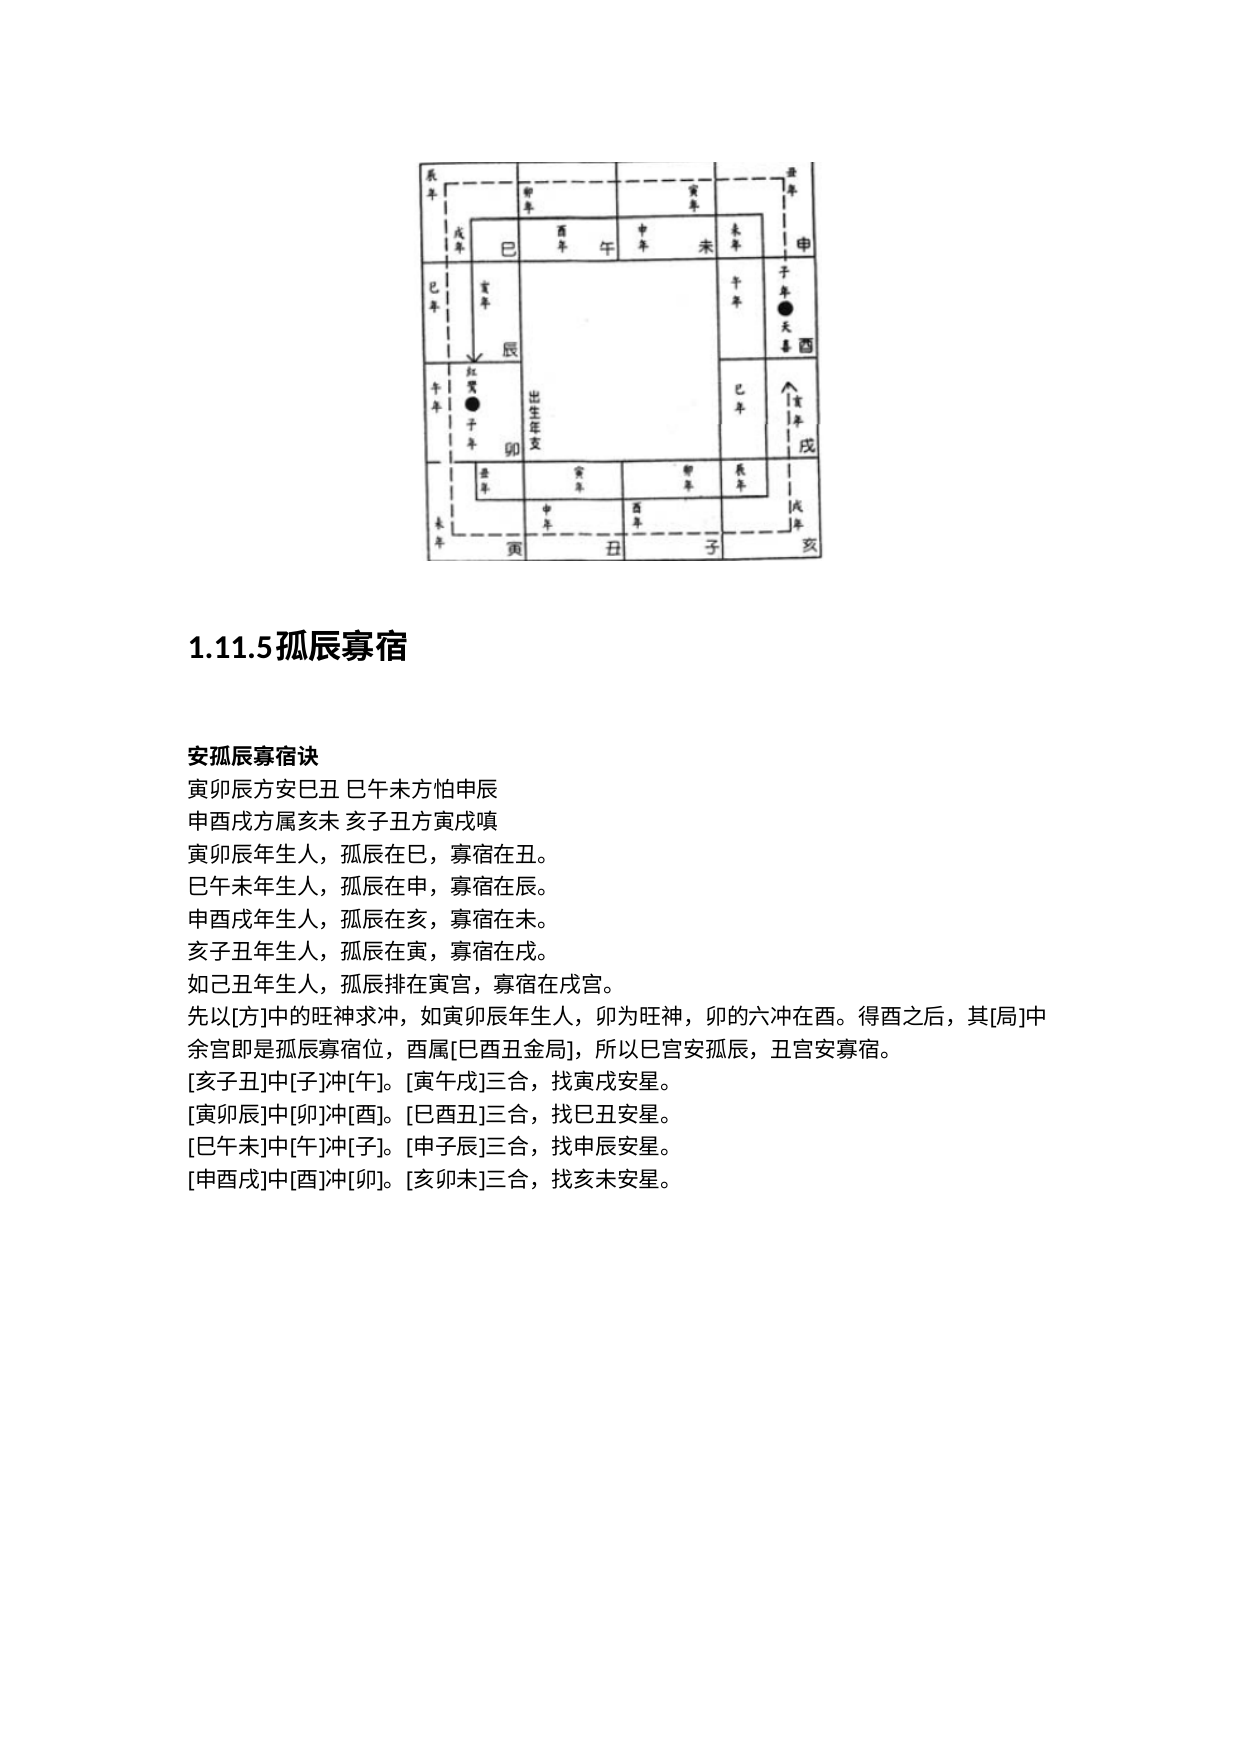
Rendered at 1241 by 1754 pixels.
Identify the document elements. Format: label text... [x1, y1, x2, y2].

text 申酉戌年生人，孤辰在亥，寡宿在未。 [187, 901, 1053, 934]
text 如己丑年生人，孤辰排在寅宫，寡宿在戌宫。 [187, 966, 1053, 999]
text [亥子丑]中[子]冲[午]。[寅午戌]三合，找寅戌安星。 [187, 1064, 1053, 1096]
picture [413, 162, 827, 561]
text 巳午未年生人，孤辰在申，寡宿在辰。 [187, 869, 1053, 901]
text 寅卯辰方安巳丑 巳午未方怕申辰 [187, 771, 1053, 804]
text 寅卯辰年生人，孤辰在巳，寡宿在丑。 [187, 836, 1053, 869]
text 先以[方]中的旺神求冲，如寅卯辰年生人，卯为旺神，卯的六冲在酉。得酉之后，其[局]中余宫即是孤辰寡宿位，酉属[巳酉丑金局]，所以巳宫安孤辰，丑宫安寡宿。 [187, 999, 1053, 1064]
text [申酉戌]中[酉]冲[卯]。[亥卯未]三合，找亥未安星。 [187, 1161, 1053, 1194]
text [寅卯辰]中[卯]冲[酉]。[巳酉丑]三合，找巳丑安星。 [187, 1096, 1053, 1129]
text 安孤辰寡宿诀 [187, 739, 1053, 771]
text [巳午未]中[午]冲[子]。[申子辰]三合，找申辰安星。 [187, 1129, 1053, 1161]
subtitle 孤辰寡宿 [187, 612, 1053, 677]
text 亥子丑年生人，孤辰在寅，寡宿在戌。 [187, 934, 1053, 966]
text 申酉戌方属亥未 亥子丑方寅戌嗔 [187, 804, 1053, 836]
